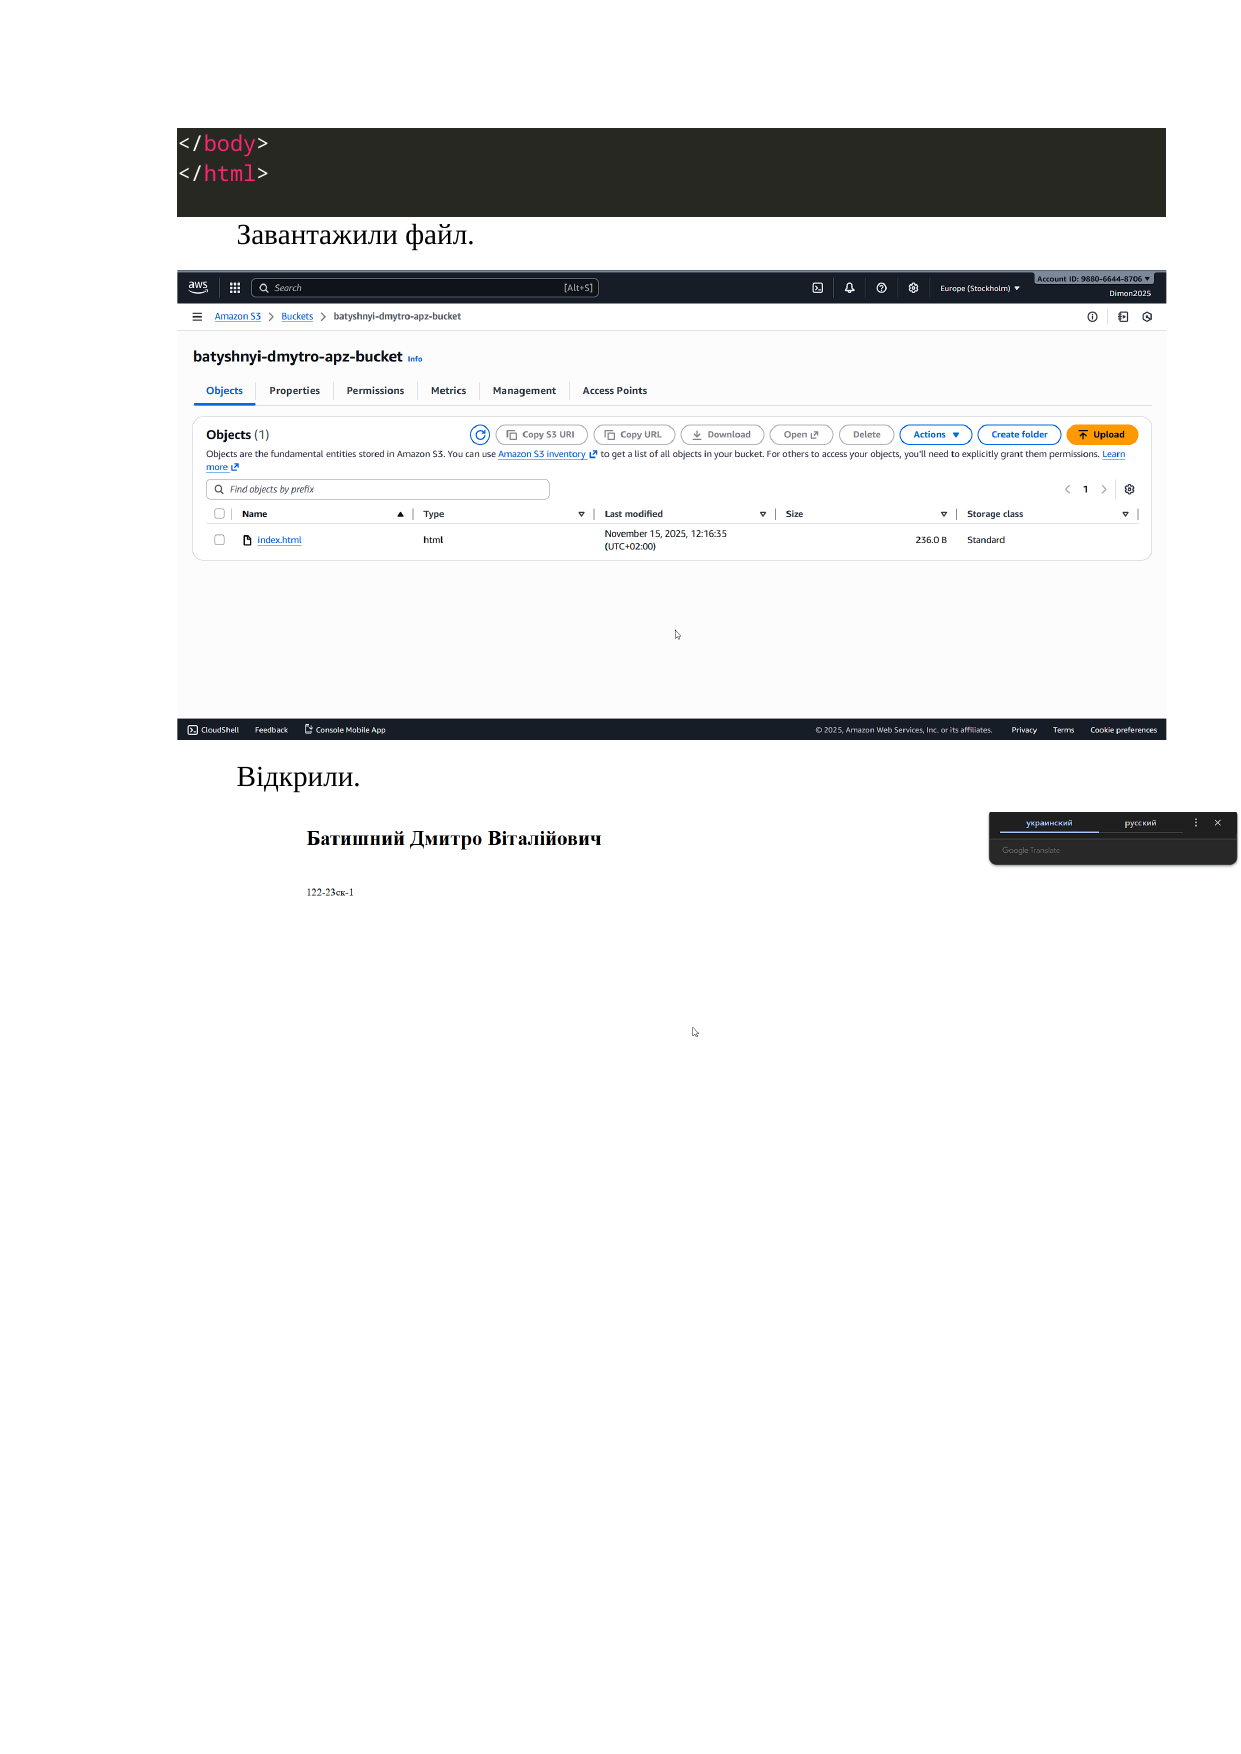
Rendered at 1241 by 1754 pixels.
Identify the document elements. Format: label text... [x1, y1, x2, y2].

text </html> [177, 158, 1166, 187]
picture [301, 812, 1241, 1282]
text Відкрили. [177, 759, 1166, 793]
picture [177, 270, 1167, 740]
text </body> [177, 128, 1166, 158]
text Завантажили файл. [177, 217, 1166, 251]
